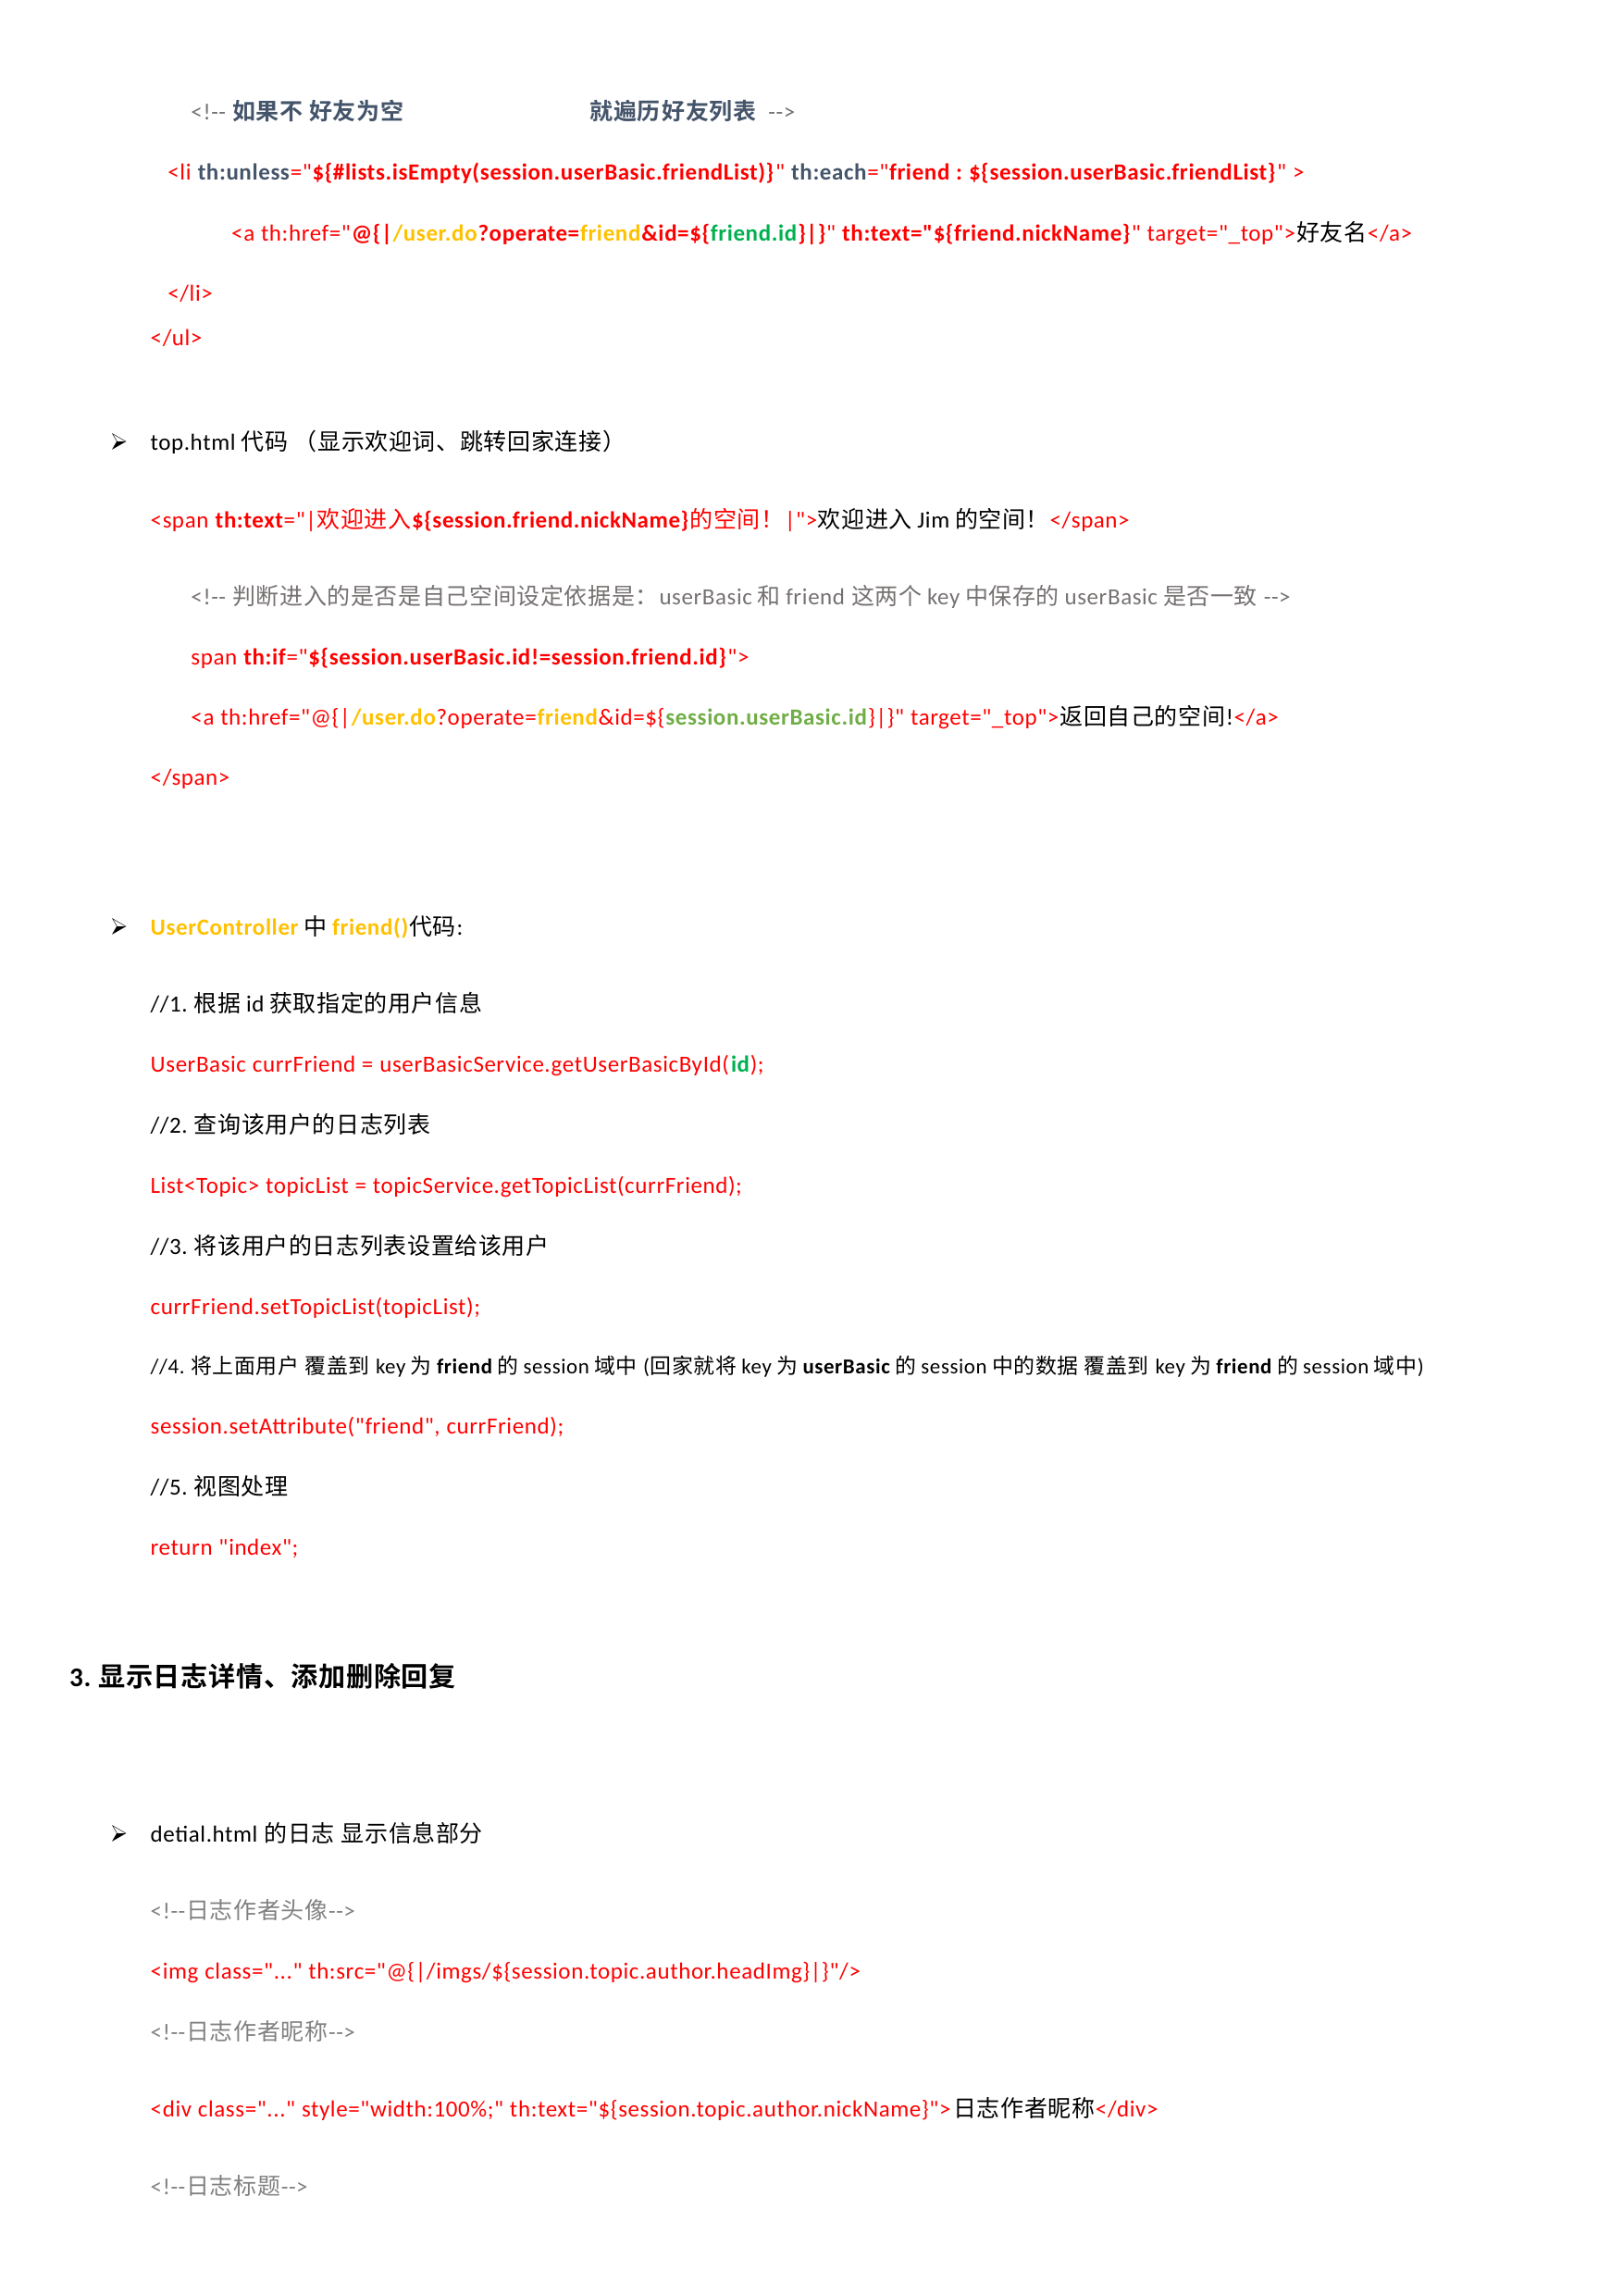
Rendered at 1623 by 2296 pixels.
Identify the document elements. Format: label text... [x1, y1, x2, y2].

list <a th:href="@{|/user.do?operate=friend&id=${session.userBasic.id}|}" target="_top">返回自己的空间!</a> [110, 686, 1554, 746]
list </li> [150, 278, 1554, 308]
list <!-- 判断进入的是否是自己空间设定依据是：userBasic和friend 这两个key中保存的userBasic是否一致 --> [110, 565, 1554, 625]
list //3. 将该用户的日志列表设置给该用户 [150, 1214, 1554, 1274]
list <div class="..." style="width:100%;" th:text="${session.topic.author.nickName}">日志作者昵称</div> [110, 2077, 1554, 2137]
subtitle 显示日志详情、添加删除回复 [69, 1644, 1554, 1705]
list //1. 根据id获取指定的用户信息 [150, 972, 1554, 1032]
list <!--日志作者昵称--> [110, 2000, 1554, 2060]
list List<Topic> topicList = topicService.getTopicList(currFriend); [150, 1170, 1554, 1199]
list <!--日志作者头像--> [110, 1880, 1554, 1940]
list UserController中friend()代码: [110, 895, 1554, 955]
list <span th:text="|欢迎进入${session.friend.nickName}的空间！|">欢迎进入Jim的空间！</span> [110, 488, 1554, 548]
list <a th:href="@{|/user.do?operate=friend&id=${friend.id}|}" th:text="${friend.nickName}" target="_top">好友名</a> [150, 201, 1554, 261]
list top.html代码 （显示欢迎词、跳转回家连接） [110, 410, 1554, 470]
list //5. 视图处理 [150, 1455, 1554, 1515]
list <!-- 如果不 好友为空 就遍历好友列表 --> [150, 80, 1554, 140]
list <img class="..." th:src="@{|/imgs/${session.topic.author.headImg}|}"/> [110, 1956, 1554, 1986]
list //4. 将上面用户 覆盖到 key为friend的session域中 (回家就将key为userBasic的session中的数据 覆盖到 key为friend的session域中) [150, 1334, 1554, 1395]
list </span> [110, 763, 1554, 792]
list currFriend.setTopicList(topicList); [150, 1291, 1554, 1321]
list UserBasic currFriend = userBasicService.getUserBasicById(id); [150, 1049, 1554, 1079]
list //2. 查询该用户的日志列表 [150, 1093, 1554, 1153]
list span th:if="${session.userBasic.id!=session.friend.id}"> [110, 641, 1554, 671]
list <li th:unless="${#lists.isEmpty(session.userBasic.friendList)}" th:each="friend : ${session.userBasic.friendList}" > [150, 156, 1554, 187]
list </ul> [110, 322, 1554, 353]
list session.setAttribute("friend", currFriend); [150, 1410, 1554, 1440]
list detial.html 的日志 显示信息部分 [110, 1802, 1554, 1862]
list <!--日志标题--> [110, 2154, 1554, 2215]
list return "index"; [150, 1532, 1554, 1561]
